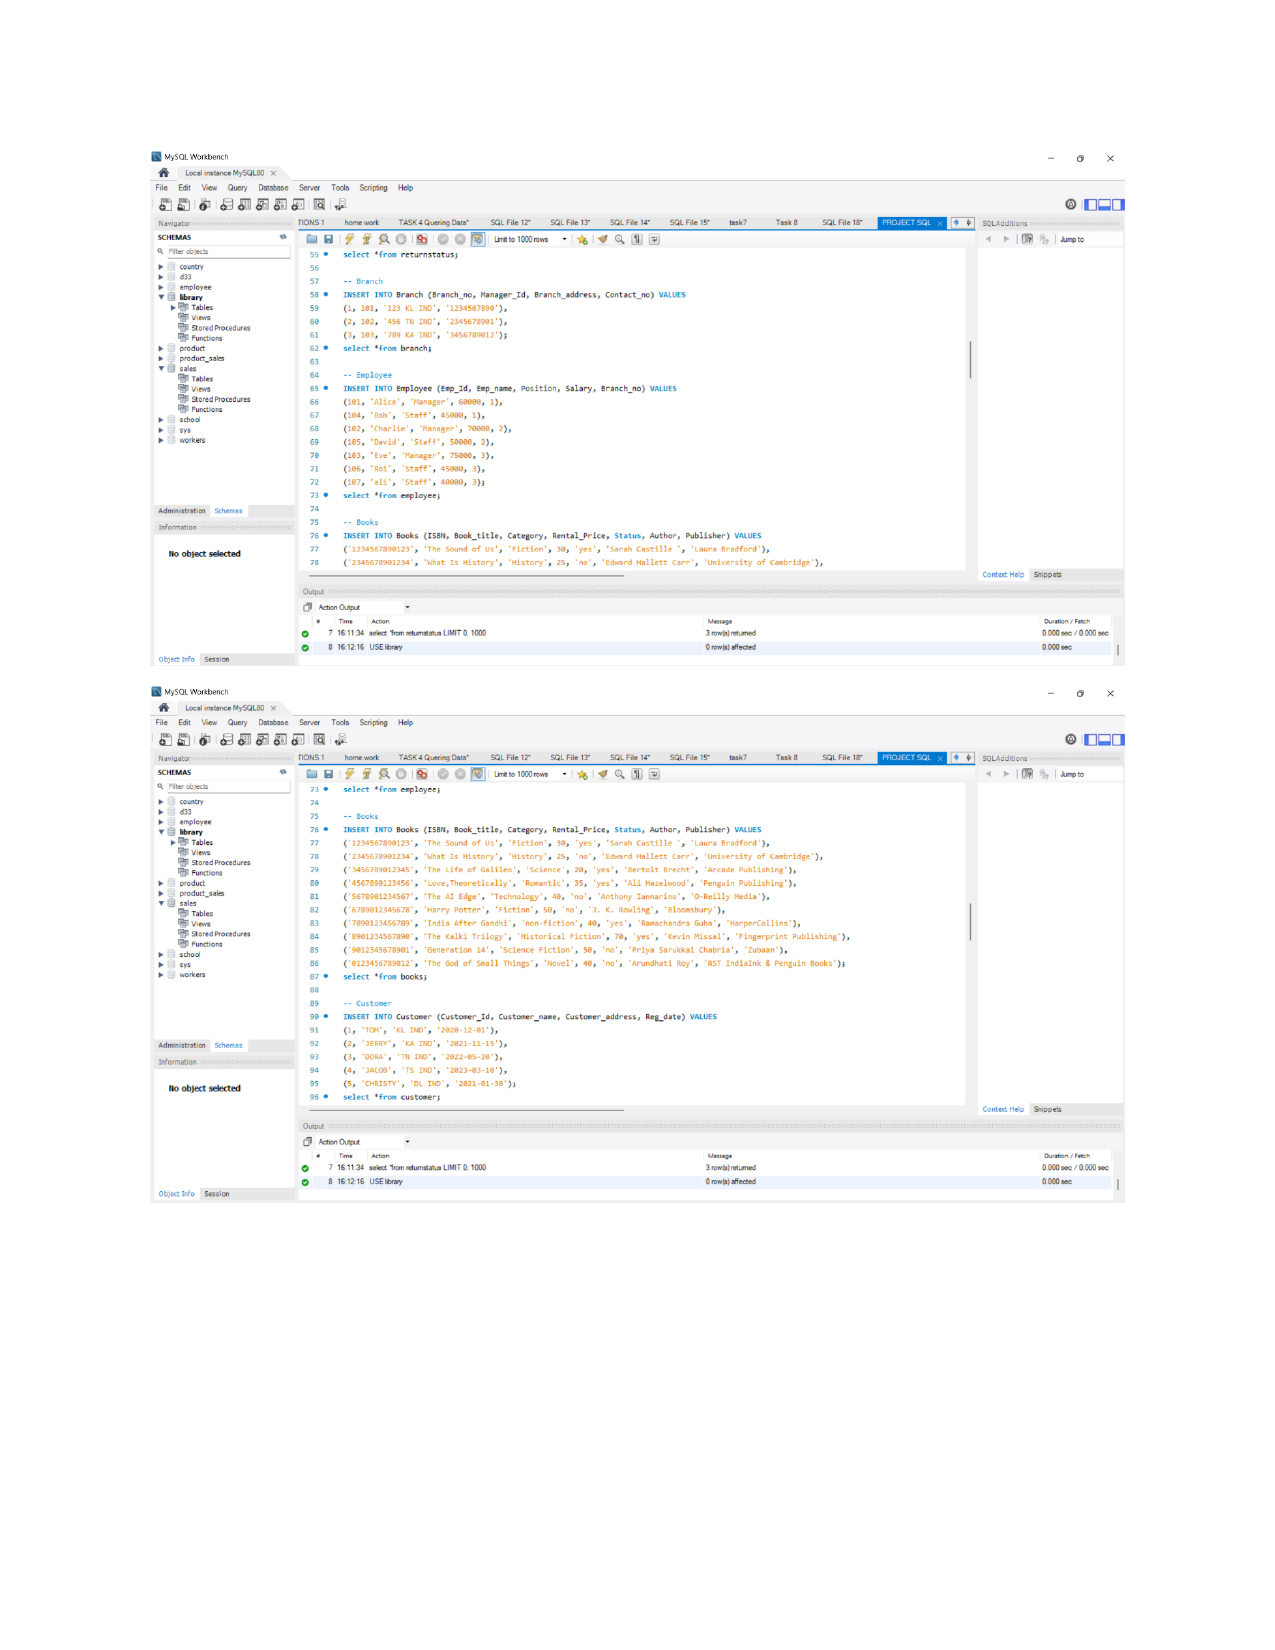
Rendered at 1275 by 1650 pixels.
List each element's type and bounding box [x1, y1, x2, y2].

picture [150, 150, 1125, 666]
picture [150, 684, 1125, 1203]
